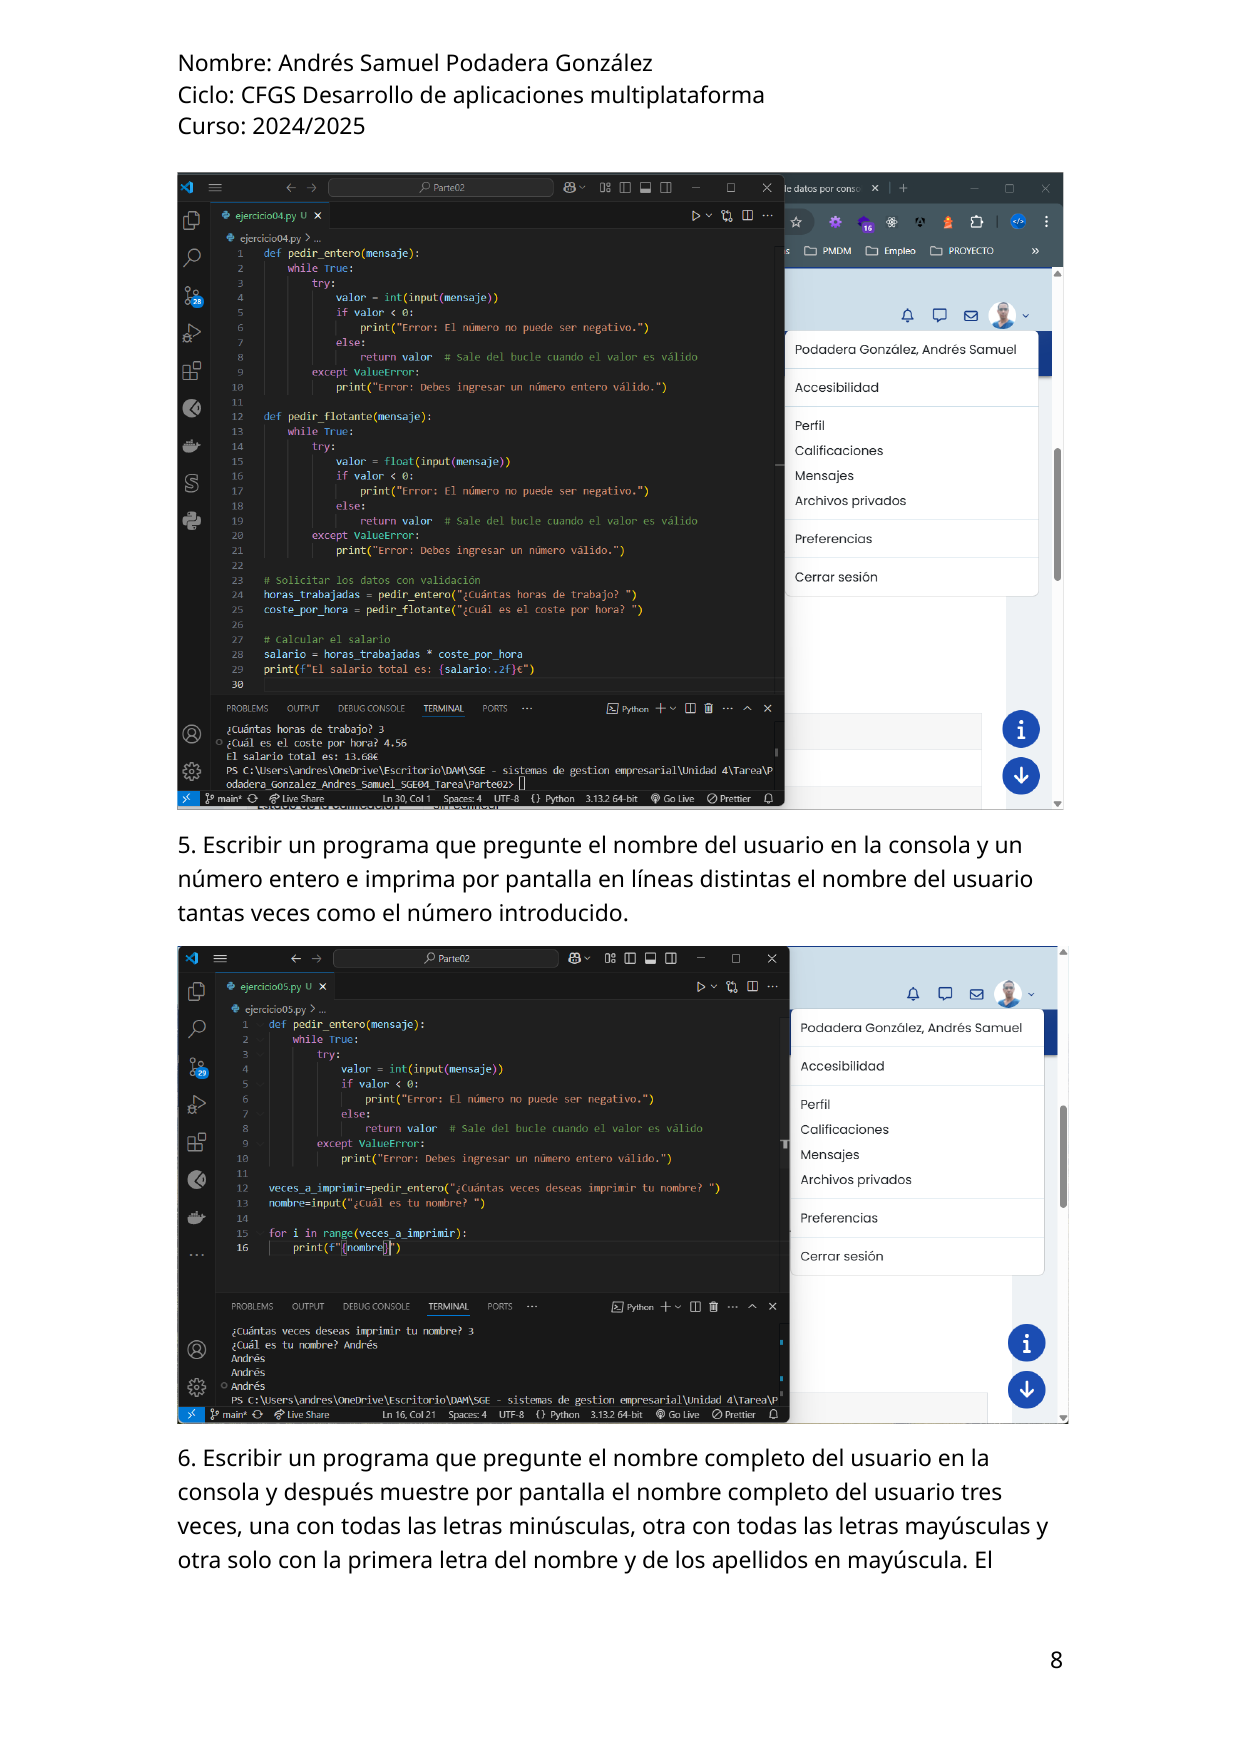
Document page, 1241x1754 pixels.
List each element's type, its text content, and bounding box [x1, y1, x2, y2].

text 5. Escribir un programa que pregunte el nombre del usuario en la consola y un número entero e imprima por pantalla en líneas distintas el nombre del usuario tantas veces como el número introducido. [177, 829, 1063, 928]
picture [177, 946, 1069, 1424]
picture [177, 172, 1064, 810]
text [177, 1442, 1063, 1575]
